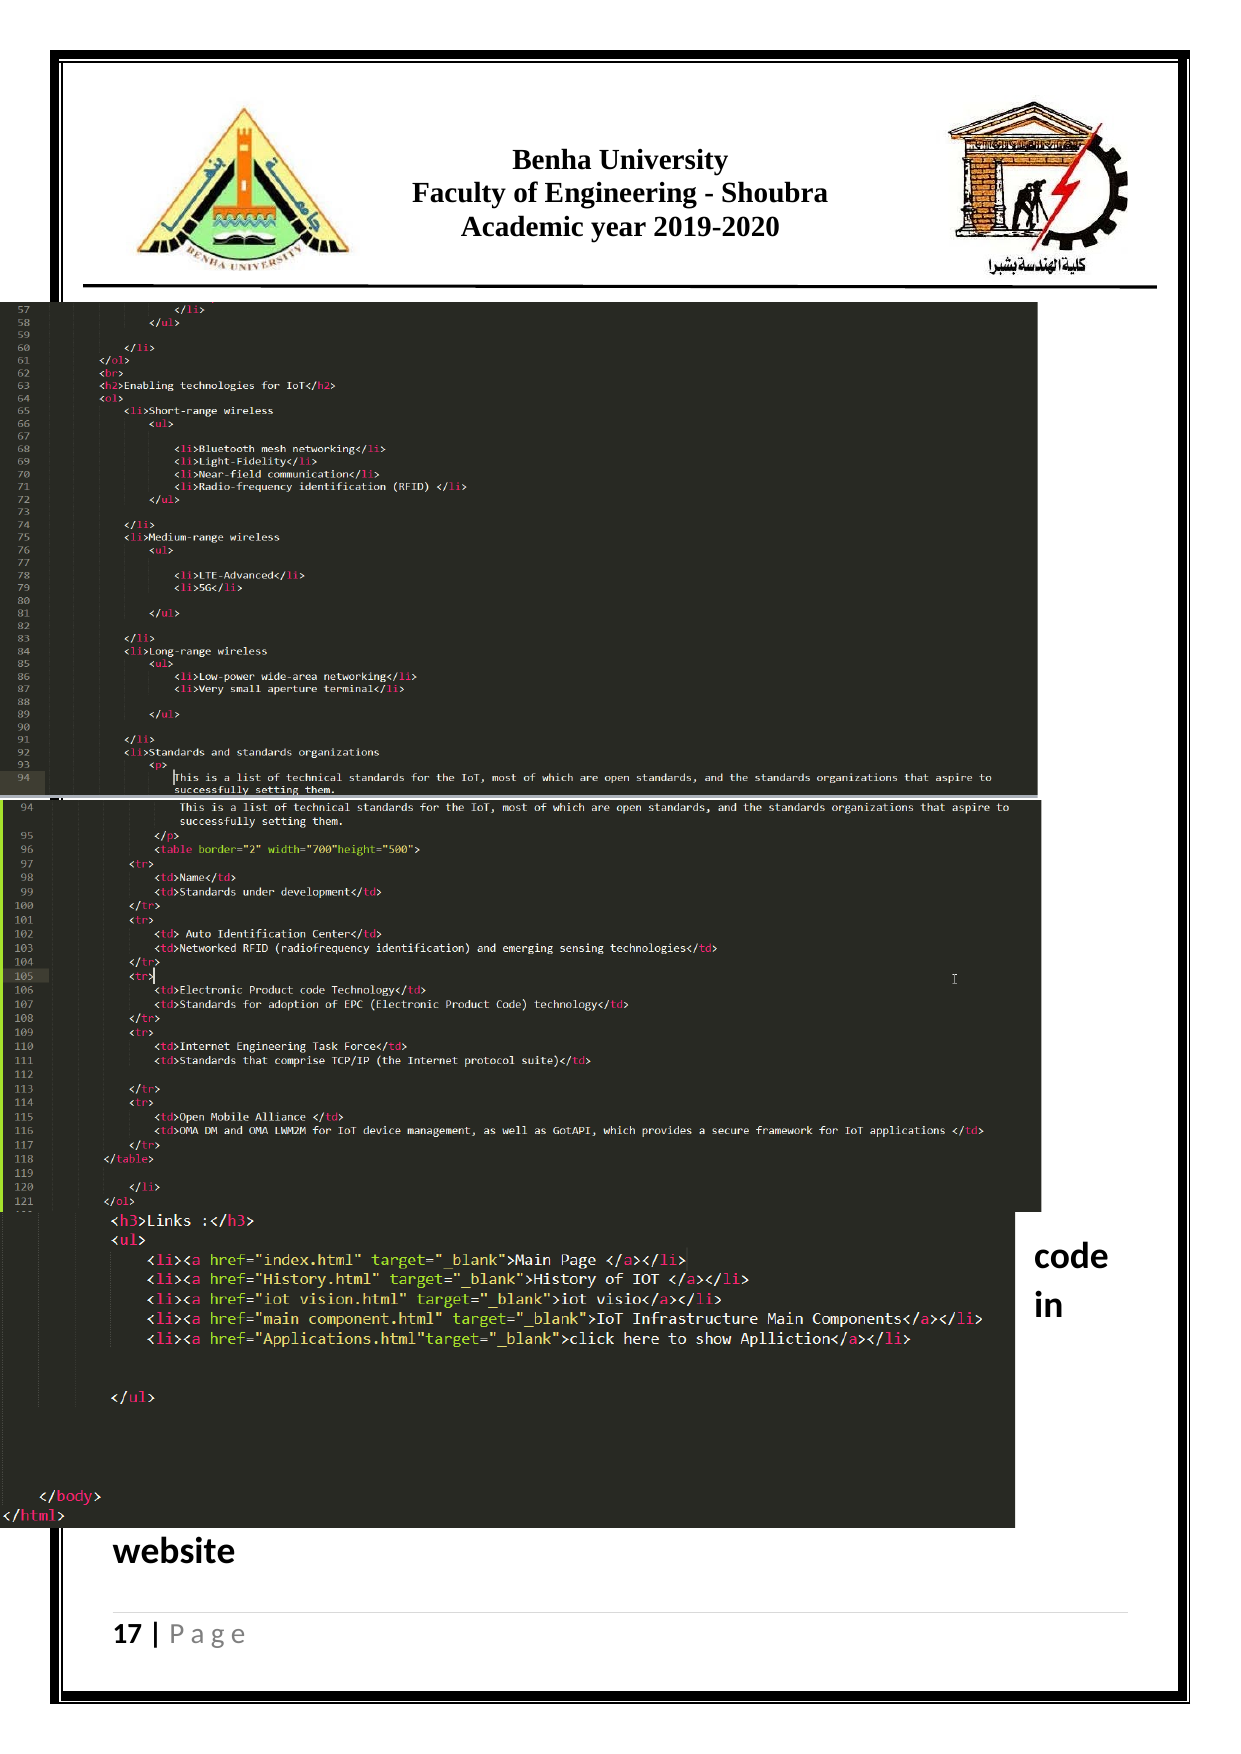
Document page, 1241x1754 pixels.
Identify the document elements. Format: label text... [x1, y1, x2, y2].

picture [0, 302, 1038, 798]
picture [0, 800, 1042, 1528]
picture [921, 95, 1128, 285]
picture [112, 77, 373, 271]
